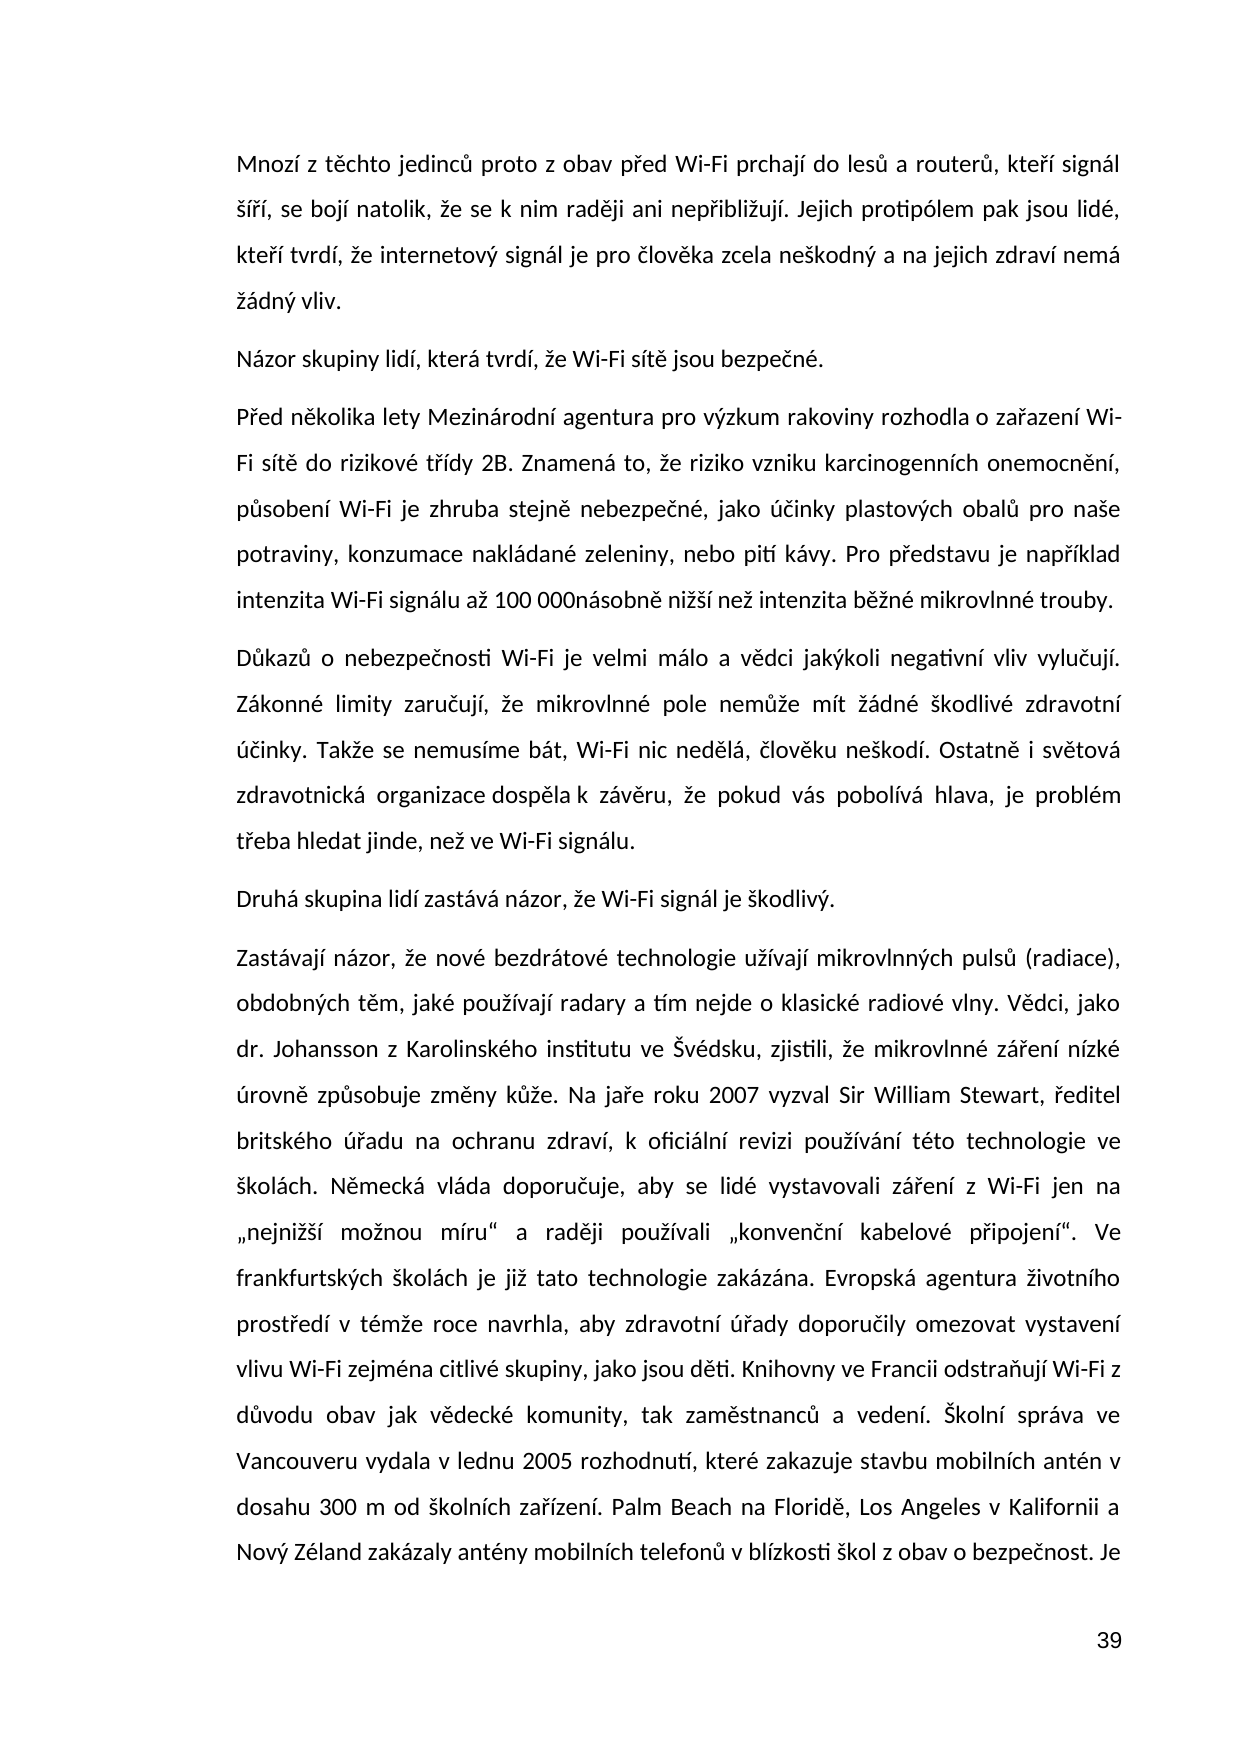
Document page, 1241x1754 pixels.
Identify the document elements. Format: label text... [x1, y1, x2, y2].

text Druhá skupina lidí zastává názor, že Wi-Fi signál je škodlivý. [236, 884, 1122, 914]
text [236, 942, 1122, 1567]
text Mnozí z těchto jedinců proto z obav před Wi-Fi prchají do lesů a routerů, kteří signál šíří, se bojí natolik, že se k nim raději ani nepřibližují. Jejich protipólem pak jsou lidé, kteří tvrdí, že internetový signál je pro člověka zcela neškodný a na jejich zdraví nemá žádný vliv. [236, 148, 1122, 315]
text Důkazů o nebezpečnosti Wi-Fi je velmi málo a vědci jakýkoli negativní vliv vylučují. Zákonné limity zaručují, že mikrovlnné pole nemůže mít žádné škodlivé zdravotní účinky. Takže se nemusíme bát, Wi-Fi nic nedělá, člověku neškodí. Ostatně i světová zdravotnická organizace dospěla k závěru, že pokud vás pobolívá hlava, je problém třeba hledat jinde, než ve Wi-Fi signálu. [236, 642, 1122, 856]
text Názor skupiny lidí, která tvrdí, že Wi-Fi sítě jsou bezpečné. [236, 343, 1122, 374]
text Před několika lety Mezinárodní agentura pro výzkum rakoviny rozhodla o zařazení Wi-Fi sítě do rizikové třídy 2B. Znamená to, že riziko vzniku karcinogenních onemocnění, působení Wi-Fi je zhruba stejně nebezpečné, jako účinky plastových obalů pro naše potraviny, konzumace nakládané zeleniny, nebo pití kávy. Pro představu je například intenzita Wi-Fi signálu až 100 000násobně nižší než intenzita běžné mikrovlnné trouby. [236, 401, 1122, 615]
